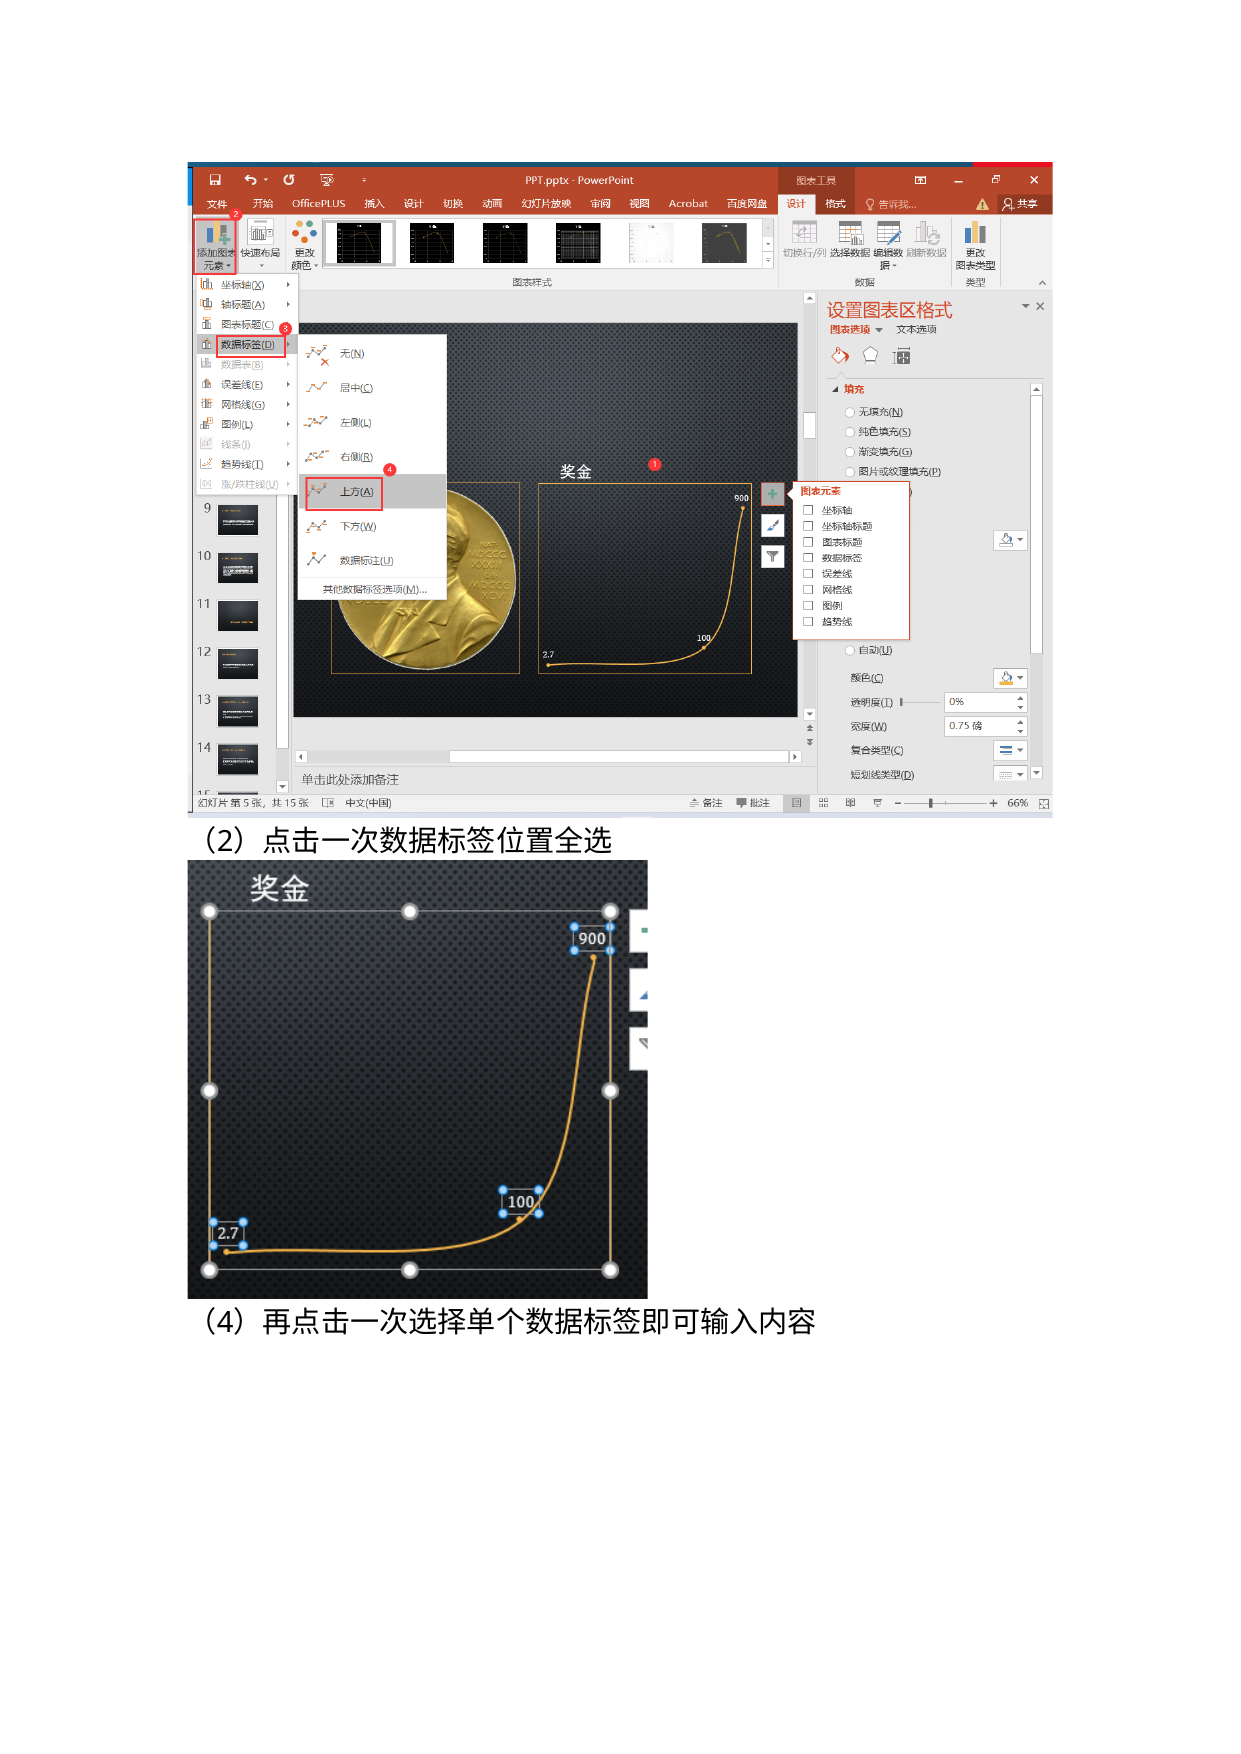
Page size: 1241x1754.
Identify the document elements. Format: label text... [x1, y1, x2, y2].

picture [187, 860, 648, 1299]
text （4）再点击一次选择单个数据标签即可输入内容 [187, 1299, 1053, 1341]
text （2）点击一次数据标签位置全选 [187, 818, 1053, 860]
picture [187, 162, 1053, 818]
